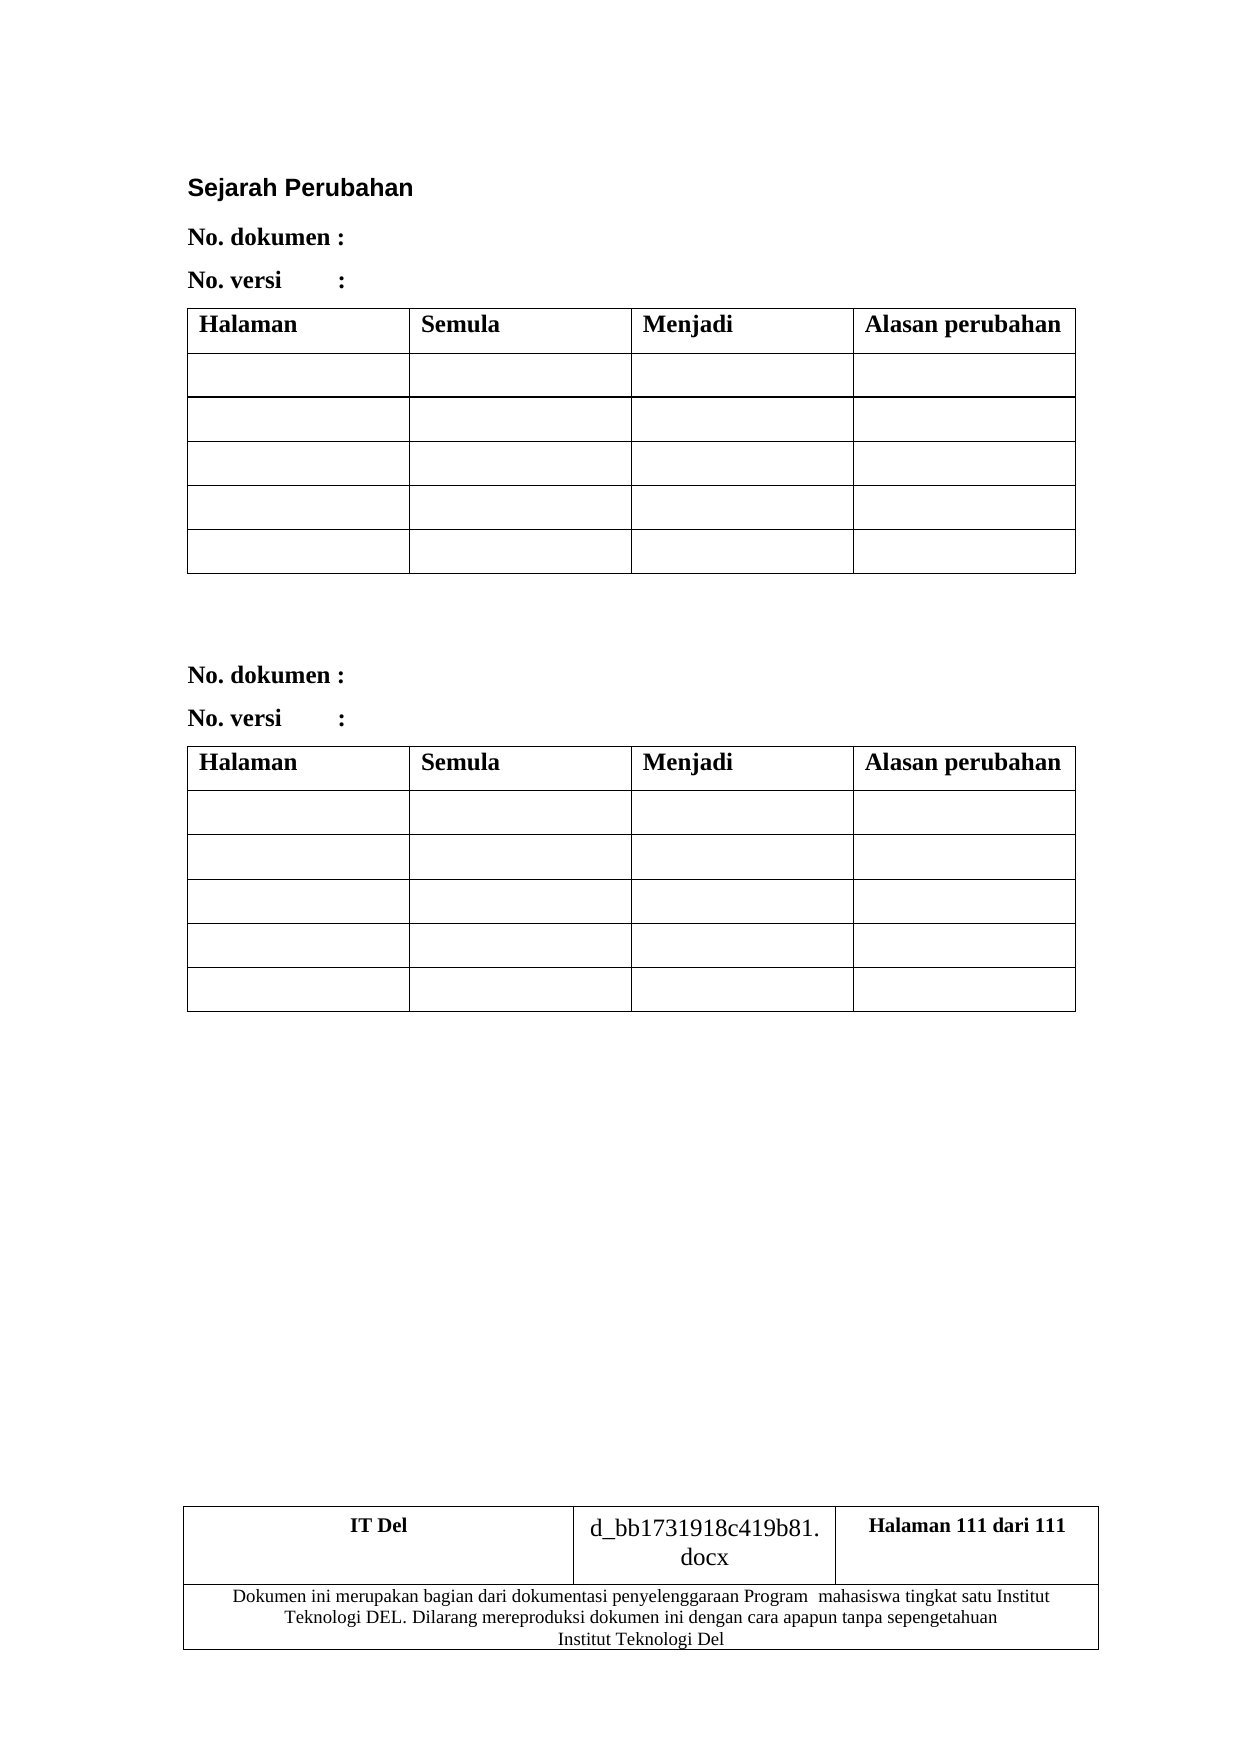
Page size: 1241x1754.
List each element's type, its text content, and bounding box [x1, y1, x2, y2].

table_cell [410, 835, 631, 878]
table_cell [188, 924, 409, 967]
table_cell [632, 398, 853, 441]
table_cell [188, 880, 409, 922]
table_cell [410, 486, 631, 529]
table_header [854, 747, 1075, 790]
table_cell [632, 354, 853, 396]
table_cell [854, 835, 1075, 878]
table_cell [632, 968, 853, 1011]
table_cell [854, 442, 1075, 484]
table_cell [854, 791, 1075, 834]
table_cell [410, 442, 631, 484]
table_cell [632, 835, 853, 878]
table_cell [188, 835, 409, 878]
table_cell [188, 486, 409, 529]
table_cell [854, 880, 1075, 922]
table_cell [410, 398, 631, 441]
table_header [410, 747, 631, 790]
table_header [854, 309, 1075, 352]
text No. dokumen : [187, 660, 1092, 689]
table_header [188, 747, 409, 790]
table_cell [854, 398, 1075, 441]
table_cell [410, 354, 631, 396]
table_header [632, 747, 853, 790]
text No. dokumen : [187, 222, 1092, 251]
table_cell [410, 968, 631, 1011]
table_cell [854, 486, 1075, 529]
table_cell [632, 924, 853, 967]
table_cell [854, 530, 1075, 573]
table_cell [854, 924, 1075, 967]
text No. versi : [187, 703, 1092, 732]
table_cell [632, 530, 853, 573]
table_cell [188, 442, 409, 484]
text No. versi : [187, 265, 1092, 294]
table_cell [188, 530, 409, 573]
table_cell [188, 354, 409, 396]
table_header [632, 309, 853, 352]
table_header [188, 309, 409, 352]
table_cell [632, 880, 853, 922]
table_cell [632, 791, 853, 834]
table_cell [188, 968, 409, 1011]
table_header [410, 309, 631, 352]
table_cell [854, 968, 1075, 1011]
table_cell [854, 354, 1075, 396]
subtitle Sejarah Perubahan [187, 173, 1092, 201]
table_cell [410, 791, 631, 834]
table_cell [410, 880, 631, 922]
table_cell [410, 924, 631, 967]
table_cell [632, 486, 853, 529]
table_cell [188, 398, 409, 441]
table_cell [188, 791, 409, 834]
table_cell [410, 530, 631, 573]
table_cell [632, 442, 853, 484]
